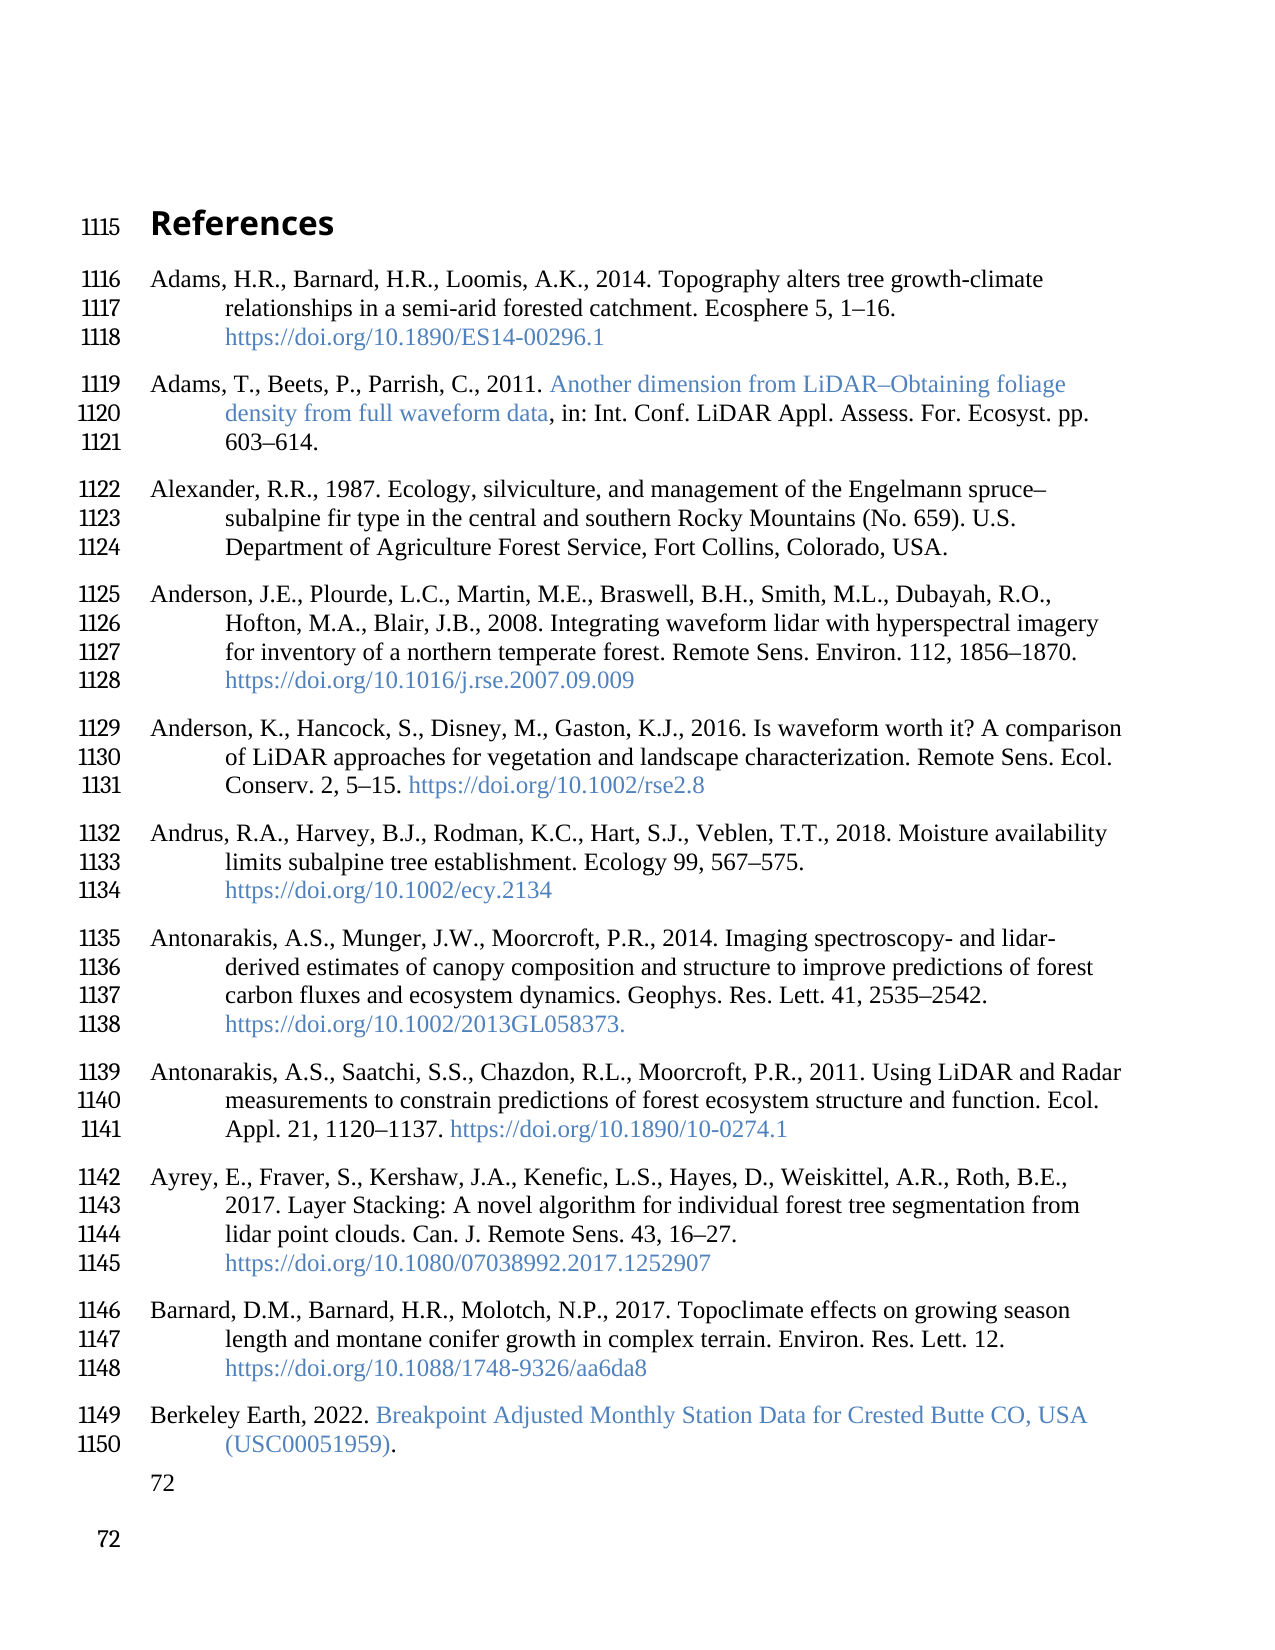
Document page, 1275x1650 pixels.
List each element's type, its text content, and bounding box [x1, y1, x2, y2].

text Barnard, D.M., Barnard, H.R., Molotch, N.P., 2017. Topoclimate effects on growing season length and montane conifer growth in complex terrain. Environ. Res. Lett. 12. https://doi.org/10.1088/1748-9326/aa6da8 [150, 1295, 1125, 1382]
text Alexander, R.R., 1987. Ecology, silviculture, and management of the Engelmann spruce–subalpine fir type in the central and southern Rocky Mountains (No. 659). U.S. Department of Agriculture Forest Service, Fort Collins, Colorado, USA. [150, 474, 1125, 560]
text Antonarakis, A.S., Munger, J.W., Moorcroft, P.R., 2014. Imaging spectroscopy- and lidar-derived estimates of canopy composition and structure to improve predictions of forest carbon fluxes and ecosystem dynamics. Geophys. Res. Lett. 41, 2535–2542. https://doi.org/10.1002/2013GL058373. [150, 923, 1125, 1038]
text Ayrey, E., Fraver, S., Kershaw, J.A., Kenefic, L.S., Hayes, D., Weiskittel, A.R., Roth, B.E., 2017. Layer Stacking: A novel algorithm for individual forest tree segmentation from lidar point clouds. Can. J. Remote Sens. 43, 16–27. https://doi.org/10.1080/07038992.2017.1252907 [150, 1162, 1125, 1277]
text Andrus, R.A., Harvey, B.J., Rodman, K.C., Hart, S.J., Veblen, T.T., 2018. Moisture availability limits subalpine tree establishment. Ecology 99, 567–575. https://doi.org/10.1002/ecy.2134 [150, 818, 1125, 904]
text Berkeley Earth, 2022. Breakpoint Adjusted Monthly Station Data for Crested Butte CO, USA (USC00051959). [150, 1400, 1125, 1458]
text Anderson, J.E., Plourde, L.C., Martin, M.E., Braswell, B.H., Smith, M.L., Dubayah, R.O., Hofton, M.A., Blair, J.B., 2008. Integrating waveform lidar with hyperspectral imagery for inventory of a northern temperate forest. Remote Sens. Environ. 112, 1856–1870. https://doi.org/10.1016/j.rse.2007.09.009 [150, 579, 1125, 694]
text Adams, H.R., Barnard, H.R., Loomis, A.K., 2014. Topography alters tree growth-climate relationships in a semi-arid forested catchment. Ecosphere 5, 1–16. https://doi.org/10.1890/ES14-00296.1 [150, 264, 1125, 350]
subtitle References [150, 200, 1125, 245]
text Adams, T., Beets, P., Parrish, C., 2011. Another dimension from LiDAR–Obtaining foliage density from full waveform data, in: Int. Conf. LiDAR Appl. Assess. For. Ecosyst. pp. 603–614. [150, 369, 1125, 455]
text Antonarakis, A.S., Saatchi, S.S., Chazdon, R.L., Moorcroft, P.R., 2011. Using LiDAR and Radar measurements to constrain predictions of forest ecosystem structure and function. Ecol. Appl. 21, 1120–1137. https://doi.org/10.1890/10-0274.1 [150, 1057, 1125, 1143]
text Anderson, K., Hancock, S., Disney, M., Gaston, K.J., 2016. Is waveform worth it? A comparison of LiDAR approaches for vegetation and landscape characterization. Remote Sens. Ecol. Conserv. 2, 5–15. https://doi.org/10.1002/rse2.8 [150, 713, 1125, 799]
